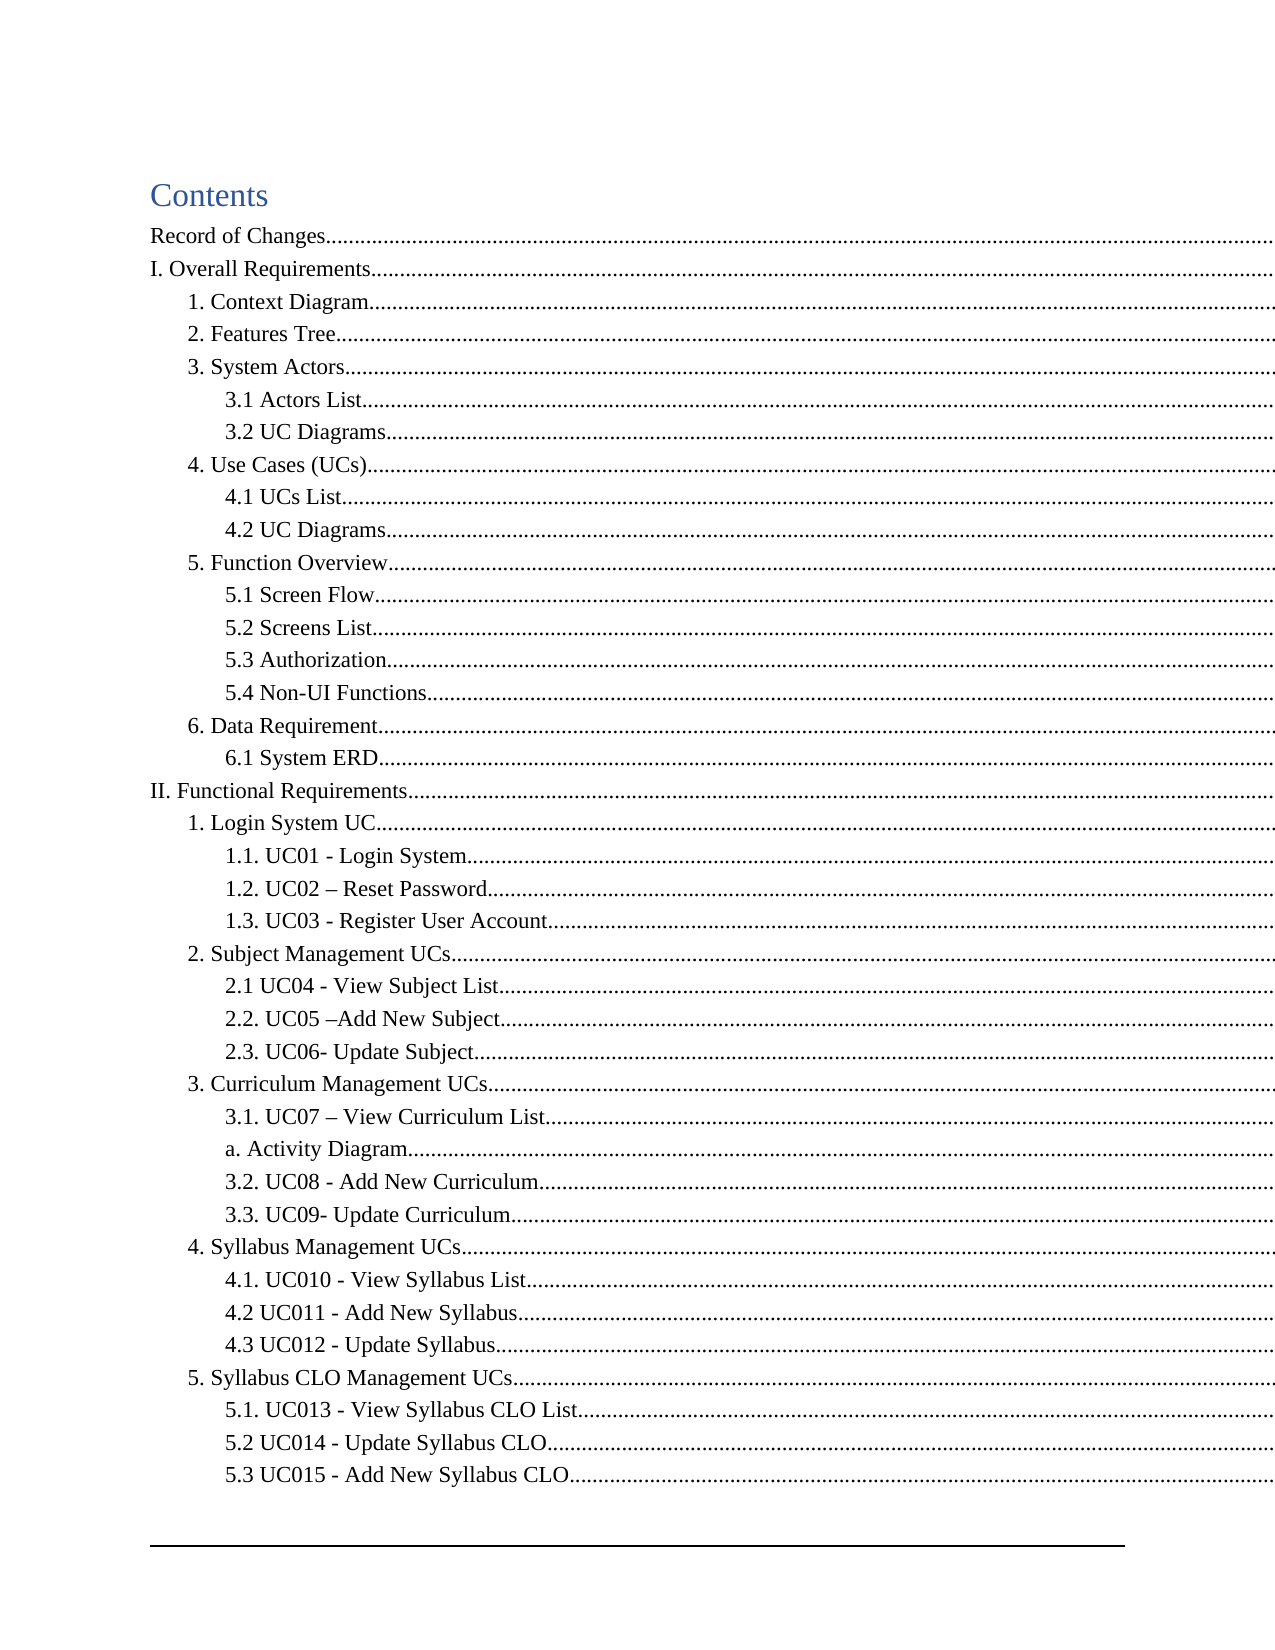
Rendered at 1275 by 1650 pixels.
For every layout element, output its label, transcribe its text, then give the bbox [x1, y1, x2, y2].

text Contents [150, 175, 1125, 213]
